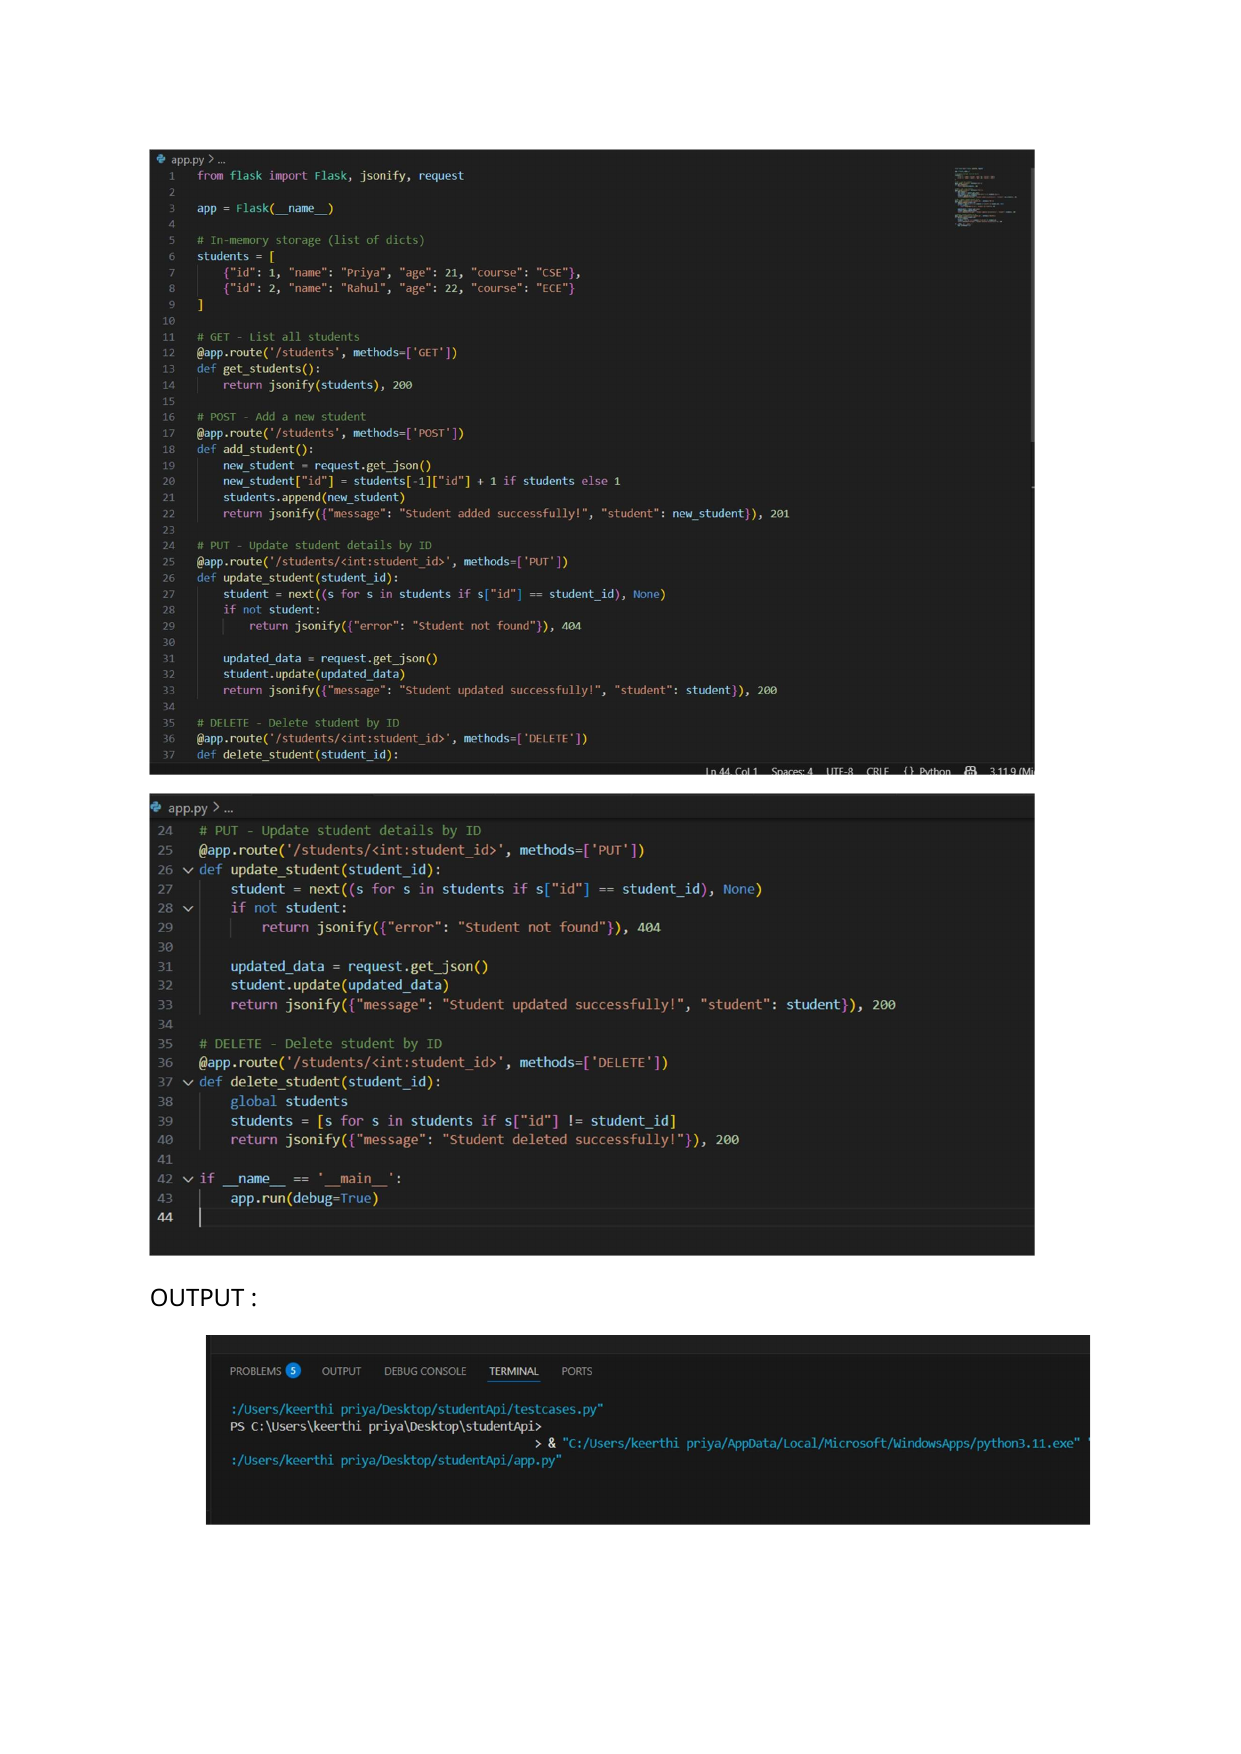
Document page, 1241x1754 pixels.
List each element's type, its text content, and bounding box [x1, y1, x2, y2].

text OUTPUT : [149, 1281, 1090, 1313]
picture [205, 1335, 1091, 1525]
picture [149, 149, 1035, 775]
picture [149, 793, 1035, 1256]
